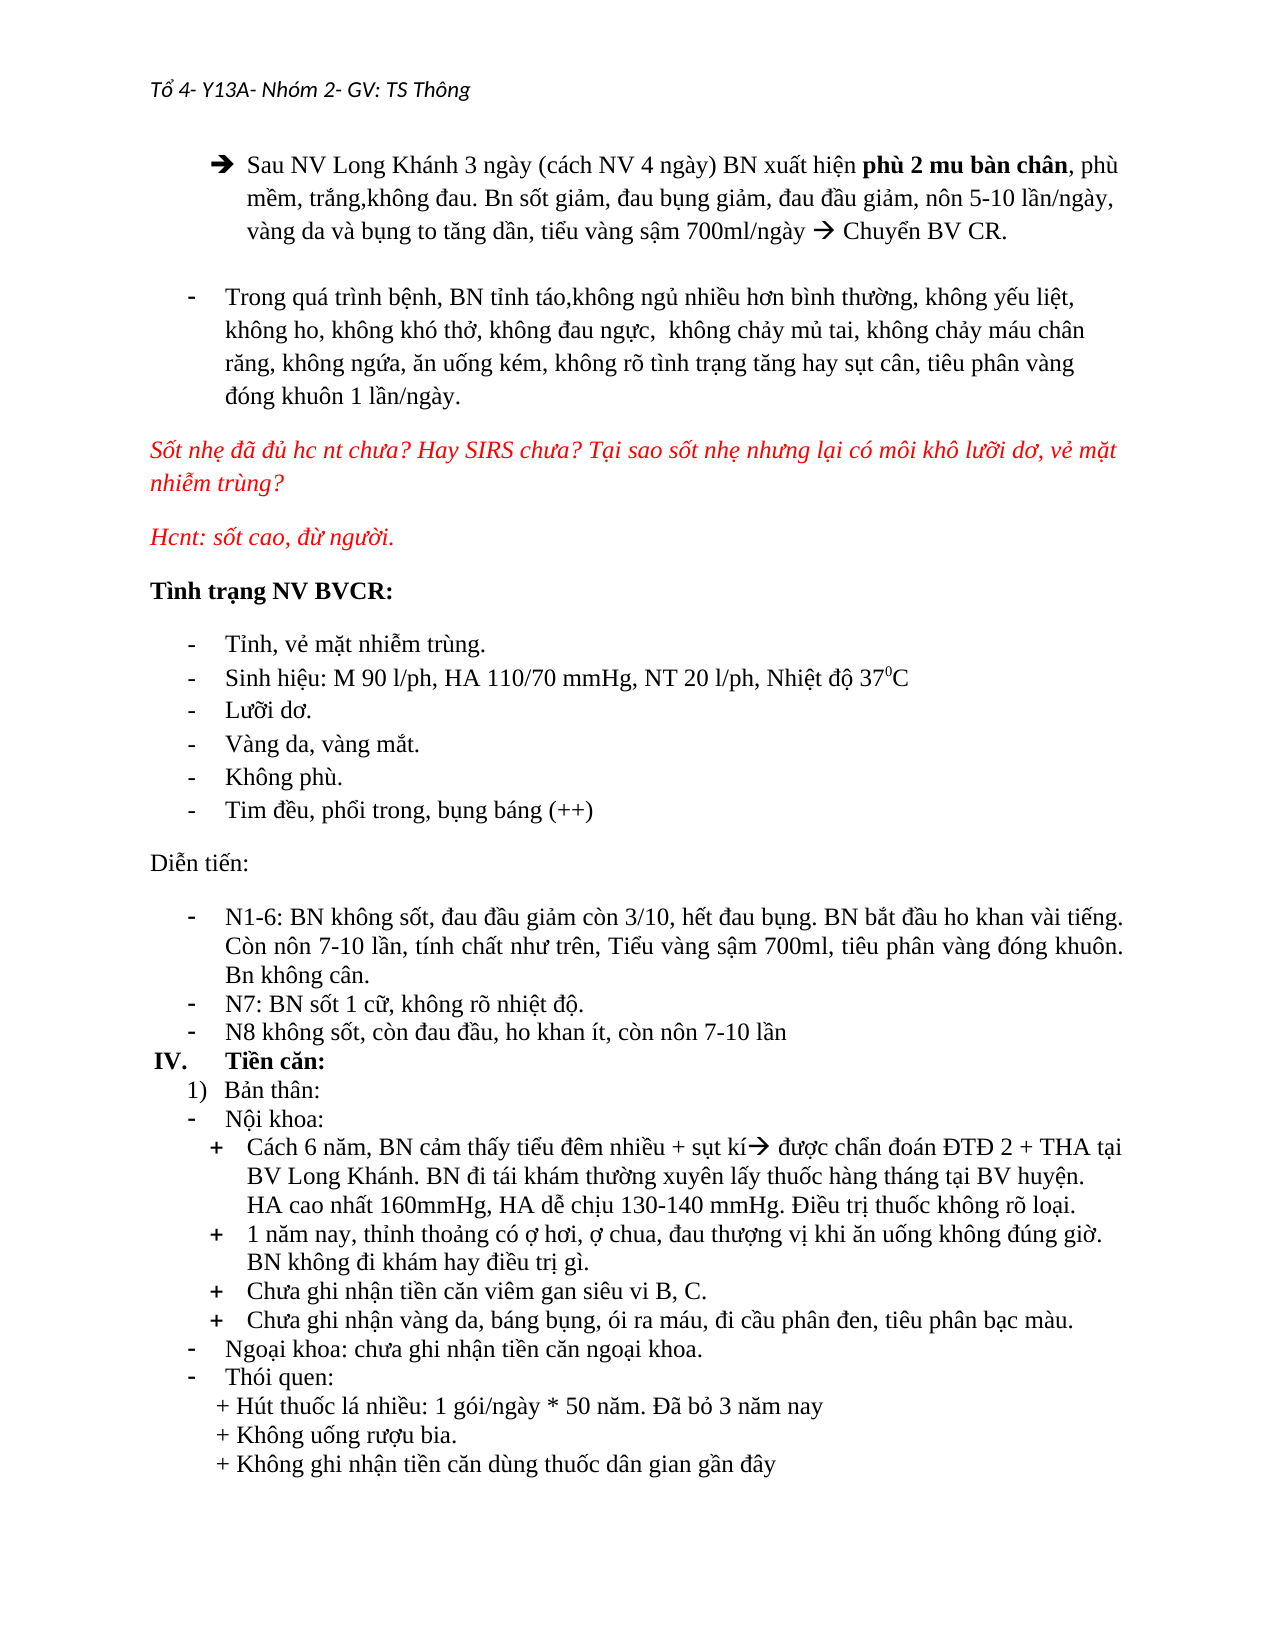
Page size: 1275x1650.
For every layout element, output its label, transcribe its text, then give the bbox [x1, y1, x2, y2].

list N8 không sốt, còn đau đầu, ho khan ít, còn nôn 7-10 lần [187, 1017, 1125, 1046]
text Hcnt: sốt cao, đừ người. [150, 522, 1125, 551]
list 1 năm nay, thỉnh thoảng có ợ hơi, ợ chua, đau thượng vị khi ăn uống không đúng giờ. BN không đi khám hay điều trị gì. [209, 1219, 1125, 1276]
list Bản thân: [186, 1075, 1125, 1104]
list Tim đều, phổi trong, bụng báng (++) [187, 795, 1125, 823]
list Lưỡi dơ. [187, 696, 1125, 724]
list Vàng da, vàng mắt. [187, 729, 1125, 757]
list N7: BN sốt 1 cữ, không rõ nhiệt độ. [187, 989, 1125, 1017]
list + Không uống rượu bia. [216, 1420, 1125, 1449]
list Cách 6 năm, BN cảm thấy tiểu đêm nhiều + sụt kí được chẩn đoán ĐTĐ 2 + THA tại BV Long Khánh. BN đi tái khám thường xuyên lấy thuốc hàng tháng tại BV huyện. HA cao nhất 160mmHg, HA dễ chịu 130-140 mmHg. Điều trị thuốc không rõ loại. [209, 1132, 1125, 1219]
text Diễn tiến: [150, 848, 1125, 877]
list Chưa ghi nhận tiền căn viêm gan siêu vi B, C. [209, 1276, 1125, 1305]
list Sau NV Long Khánh 3 ngày (cách NV 4 ngày) BN xuất hiện phù 2 mu bàn chân, phù mềm, trắng,không đau. Bn sốt giảm, đau bụng giảm, đau đầu giảm, nôn 5-10 lần/ngày, vàng da và bụng to tăng dần, tiểu vàng sậm 700ml/ngày Chuyển BV CR. [209, 150, 1125, 245]
list Ngoại khoa: chưa ghi nhận tiền căn ngoại khoa. [187, 1334, 1125, 1362]
text Tình trạng NV BVCR: [150, 576, 1125, 604]
list + Không ghi nhận tiền căn dùng thuốc dân gian gần đây [216, 1449, 1125, 1477]
list + Hút thuốc lá nhiều: 1 gói/ngày * 50 năm. Đã bỏ 3 năm nay [216, 1391, 1125, 1420]
text Sốt nhẹ đã đủ hc nt chưa? Hay SIRS chưa? Tại sao sốt nhẹ nhưng lại có môi khô lưỡi dơ, vẻ mặt nhiễm trùng? [150, 435, 1125, 497]
list Không phù. [187, 762, 1125, 790]
list Nội khoa: [187, 1104, 1125, 1132]
list N1-6: BN không sốt, đau đầu giảm còn 3/10, hết đau bụng. BN bắt đầu ho khan vài tiếng. Còn nôn 7-10 lần, tính chất như trên, Tiểu vàng sậm 700ml, tiêu phân vàng đóng khuôn. Bn không cân. [187, 902, 1125, 989]
list Thói quen: [187, 1362, 1125, 1391]
list Tỉnh, vẻ mặt nhiễm trùng. [187, 629, 1125, 658]
list Tiền căn: [187, 1046, 1125, 1075]
list Trong quá trình bệnh, BN tỉnh táo,không ngủ nhiều hơn bình thường, không yếu liệt, không ho, không khó thở, không đau ngực, không chảy mủ tai, không chảy máu chân răng, không ngứa, ăn uống kém, không rõ tình trạng tăng hay sụt cân, tiêu phân vàng đóng khuôn 1 lần/ngày. [187, 282, 1125, 410]
list Chưa ghi nhận vàng da, báng bụng, ói ra máu, đi cầu phân đen, tiêu phân bạc màu. [209, 1305, 1125, 1334]
list Sinh hiệu: M 90 l/ph, HA 110/70 mmHg, NT 20 l/ph, Nhiệt độ 370C [187, 663, 1125, 691]
